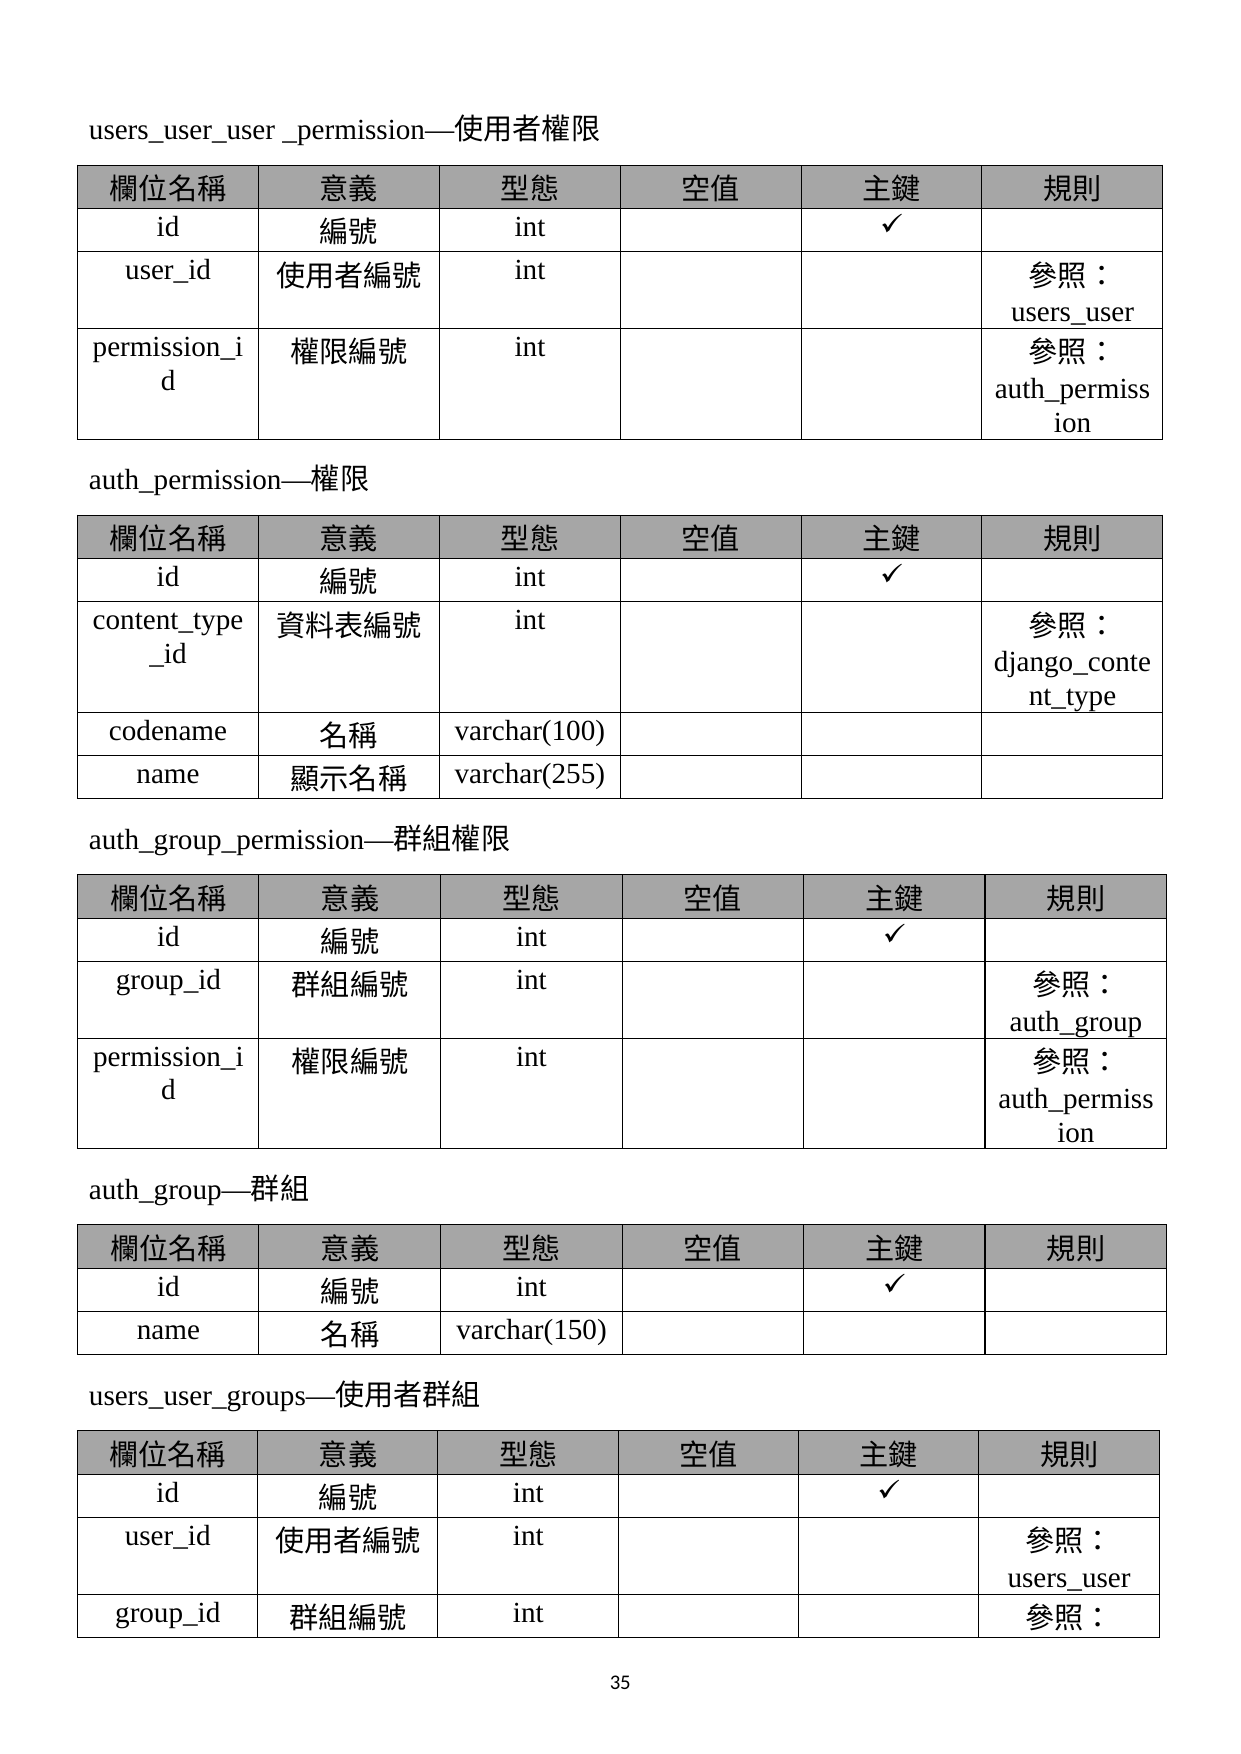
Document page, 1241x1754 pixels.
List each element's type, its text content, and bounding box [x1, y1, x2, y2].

table_cell int [441, 1039, 622, 1148]
text users_user_user _permission—使用者權限 [89, 89, 1152, 164]
text users_user_groups—使用者群組 [89, 1355, 1152, 1430]
table_cell int [440, 209, 620, 251]
table_header 主鍵 [802, 516, 981, 558]
table_header 空值 [623, 875, 803, 918]
table_cell 編號 [259, 1269, 440, 1311]
text auth_group—群組 [89, 1149, 1152, 1224]
table_cell [621, 713, 801, 755]
table_cell user_id [78, 252, 258, 328]
table_cell [619, 1595, 798, 1637]
table_cell [623, 919, 803, 961]
table_cell group_id [78, 1595, 257, 1637]
table_header 意義 [258, 1431, 437, 1474]
table_cell name [78, 1312, 258, 1354]
table_header 規則 [979, 1431, 1159, 1474]
table_cell 參照：django_content_type [982, 602, 1162, 712]
table_header 型態 [440, 166, 620, 208]
table_cell [802, 713, 981, 755]
table_cell varchar(150) [441, 1312, 622, 1354]
table_cell 編號 [259, 209, 439, 251]
table_cell 權限編號 [259, 1039, 440, 1148]
table_cell permission_id [78, 329, 258, 438]
table_header 規則 [986, 1225, 1166, 1268]
table_cell 參照：users_user [982, 252, 1162, 328]
table_cell [623, 962, 803, 1038]
text auth_permission—權限 [89, 440, 1152, 514]
table_cell [799, 1518, 978, 1594]
table_cell [621, 756, 801, 798]
table_header 規則 [982, 166, 1162, 208]
table_cell id [78, 919, 258, 961]
table_cell 權限編號 [259, 329, 439, 438]
table_cell [982, 209, 1162, 251]
table_header 欄位名稱 [78, 1431, 257, 1474]
table_cell 參照：users_user [979, 1518, 1159, 1594]
table_cell [623, 1039, 803, 1148]
table_cell int [440, 329, 620, 438]
table_cell [982, 559, 1162, 601]
table_cell user_id [78, 1518, 257, 1594]
table_cell int [438, 1475, 618, 1517]
table_cell 名稱 [259, 713, 439, 755]
table_cell id [78, 1475, 257, 1517]
table_header 型態 [440, 516, 620, 558]
table_header 意義 [259, 516, 439, 558]
table_cell 編號 [259, 559, 439, 601]
table_cell id [78, 209, 258, 251]
table_cell [986, 919, 1166, 961]
table_cell [621, 559, 801, 601]
table_header 主鍵 [799, 1431, 978, 1474]
table_cell [621, 252, 801, 328]
table_cell [623, 1269, 803, 1311]
table_header 欄位名稱 [78, 875, 258, 918]
table_cell 使用者編號 [258, 1518, 437, 1594]
table_cell [621, 329, 801, 438]
text auth_group_permission—群組權限 [89, 799, 1152, 874]
table_header 空值 [619, 1431, 798, 1474]
table_cell 參照：auth_group [979, 1595, 1159, 1637]
table_cell permission_id [78, 1039, 258, 1148]
table_cell [621, 602, 801, 712]
table_cell [802, 209, 981, 251]
table_cell [986, 1312, 1166, 1354]
table_cell int [440, 252, 620, 328]
table_cell [802, 756, 981, 798]
table_cell content_type_id [78, 602, 258, 712]
table_cell int [438, 1595, 618, 1637]
table_cell 群組編號 [259, 962, 440, 1038]
table_cell [982, 756, 1162, 798]
table_cell 參照：auth_group [986, 962, 1166, 1038]
table_cell int [441, 919, 622, 961]
table_cell int [441, 1269, 622, 1311]
table_cell [982, 713, 1162, 755]
table_cell 顯示名稱 [259, 756, 439, 798]
table_cell int [441, 962, 622, 1038]
table_cell 群組編號 [258, 1595, 437, 1637]
table_header 型態 [441, 1225, 622, 1268]
table_cell [804, 1312, 984, 1354]
table_cell varchar(100) [440, 713, 620, 755]
table_header 意義 [259, 166, 439, 208]
table_header 欄位名稱 [78, 166, 258, 208]
table_cell id [78, 1269, 258, 1311]
table_header 主鍵 [804, 875, 984, 918]
table_cell [623, 1312, 803, 1354]
table_header 主鍵 [802, 166, 981, 208]
table_cell [979, 1475, 1159, 1517]
table_header 欄位名稱 [78, 516, 258, 558]
table_header 空值 [621, 166, 801, 208]
table_cell 編號 [259, 919, 440, 961]
table_cell [802, 252, 981, 328]
table_cell varchar(255) [440, 756, 620, 798]
table_cell [799, 1475, 978, 1517]
table_cell [804, 1269, 984, 1311]
table_cell [799, 1595, 978, 1637]
table_cell [802, 329, 981, 438]
table_header 意義 [259, 875, 440, 918]
table_cell [804, 919, 984, 961]
table_cell int [438, 1518, 618, 1594]
table_cell [802, 559, 981, 601]
table_cell group_id [78, 962, 258, 1038]
table_header 空值 [621, 516, 801, 558]
table_cell [804, 962, 984, 1038]
table_cell 資料表編號 [259, 602, 439, 712]
table_header 欄位名稱 [78, 1225, 258, 1268]
table_header 規則 [982, 516, 1162, 558]
table_header 主鍵 [804, 1225, 984, 1268]
table_header 空值 [623, 1225, 803, 1268]
table_cell 使用者編號 [259, 252, 439, 328]
table_header 規則 [986, 875, 1166, 918]
table_cell name [78, 756, 258, 798]
table_cell 編號 [258, 1475, 437, 1517]
table_cell [621, 209, 801, 251]
table_cell 參照：auth_permission [986, 1039, 1166, 1148]
table_cell int [440, 602, 620, 712]
table_cell [802, 602, 981, 712]
table_header 型態 [441, 875, 622, 918]
table_cell codename [78, 713, 258, 755]
table_cell [619, 1475, 798, 1517]
table_cell [804, 1039, 984, 1148]
table_cell 名稱 [259, 1312, 440, 1354]
table_cell id [78, 559, 258, 601]
table_header 意義 [259, 1225, 440, 1268]
table_cell [619, 1518, 798, 1594]
table_cell [986, 1269, 1166, 1311]
table_cell int [440, 559, 620, 601]
table_header 型態 [438, 1431, 618, 1474]
table_cell 參照：auth_permission [982, 329, 1162, 438]
